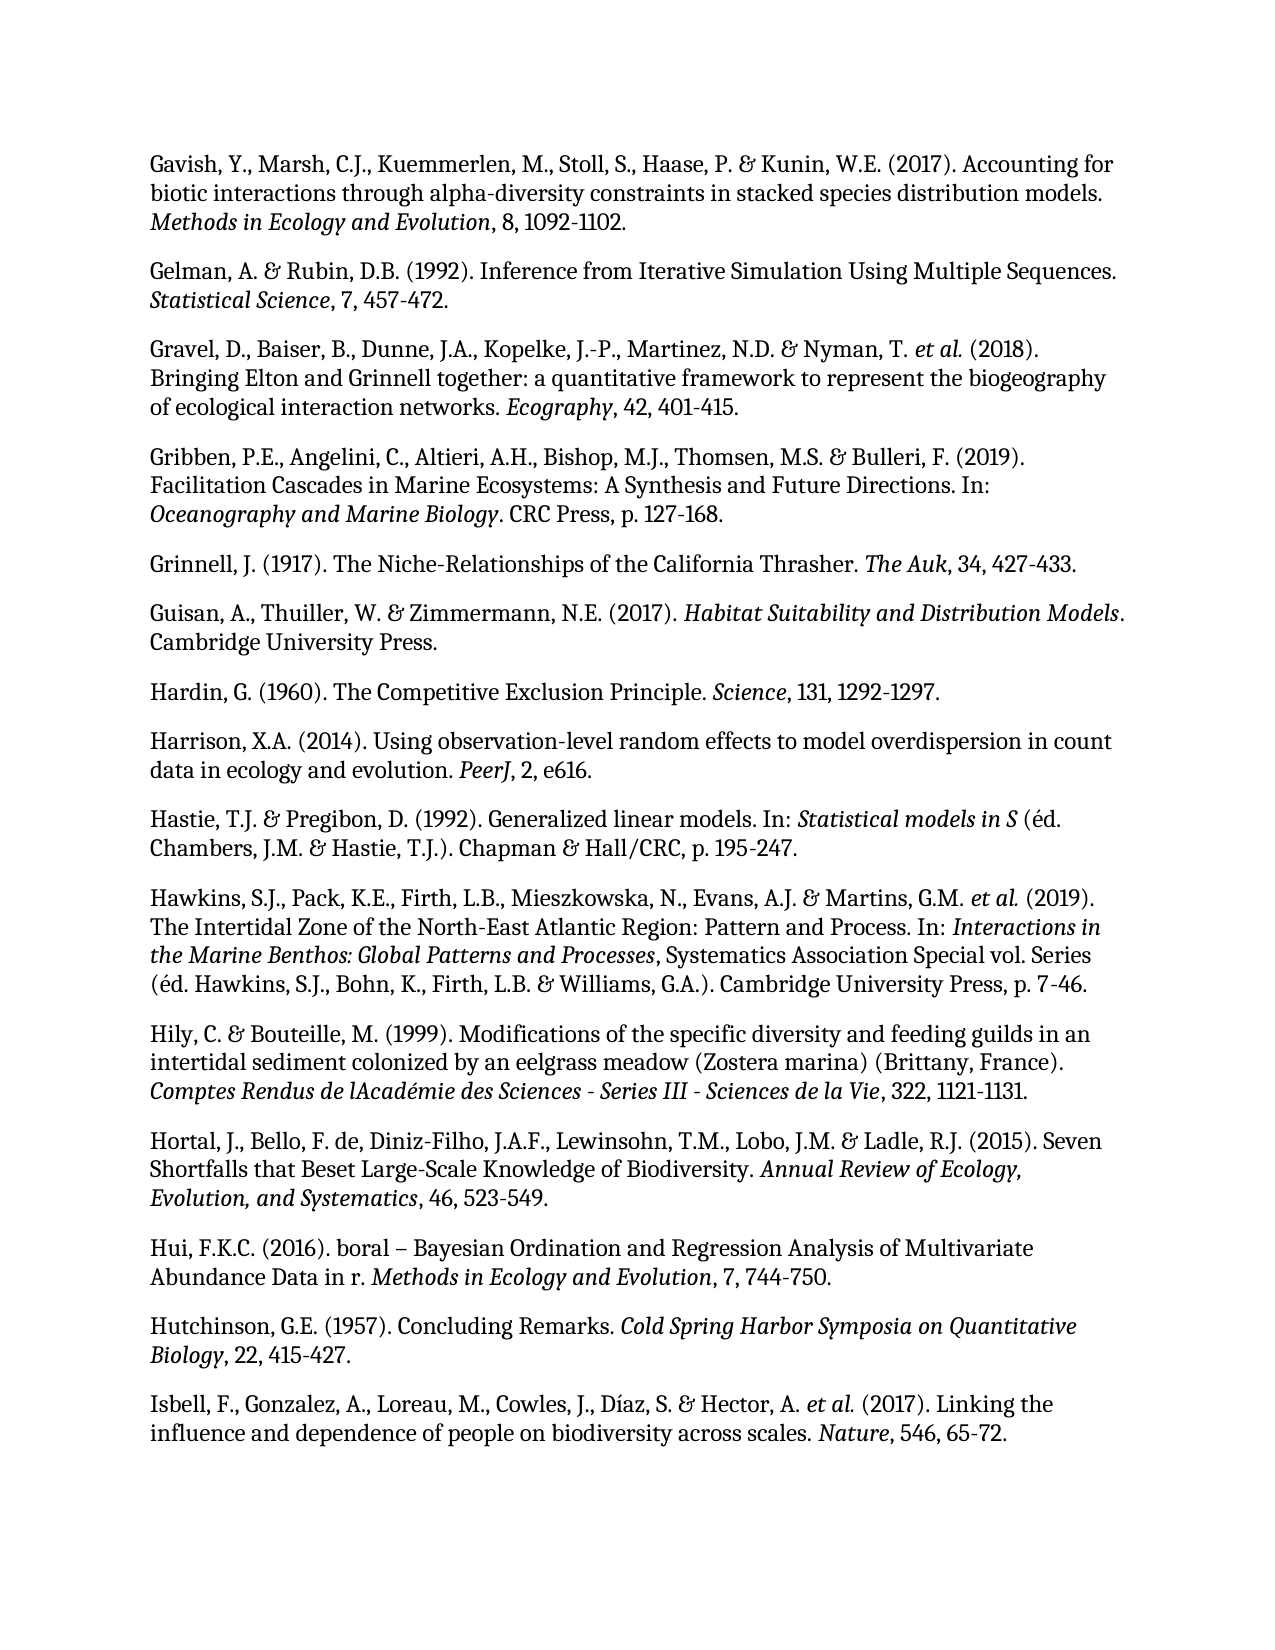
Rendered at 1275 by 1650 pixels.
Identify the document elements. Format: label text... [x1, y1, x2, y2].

text Hutchinson, G.E. (1957). Concluding Remarks. Cold Spring Harbor Symposia on Quantitative Biology, 22, 415‑427. [150, 1312, 1125, 1369]
text Isbell, F., Gonzalez, A., Loreau, M., Cowles, J., Dı́az, S. & Hector, A. et al. (2017). Linking the influence and dependence of people on biodiversity across scales. Nature, 546, 65‑72. [150, 1390, 1125, 1448]
text Gelman, A. & Rubin, D.B. (1992). Inference from Iterative Simulation Using Multiple Sequences. Statistical Science, 7, 457‑472. [150, 257, 1125, 314]
text Guisan, A., Thuiller, W. & Zimmermann, N.E. (2017). Habitat Suitability and Distribution Models. Cambridge University Press. [150, 599, 1125, 657]
text Harrison, X.A. (2014). Using observation-level random effects to model overdispersion in count data in ecology and evolution. PeerJ, 2, e616. [150, 727, 1125, 784]
text Hastie, T.J. & Pregibon, D. (1992). Generalized linear models. In: Statistical models in S (éd. Chambers, J.M. & Hastie, T.J.). Chapman & Hall/CRC, p. 195‑247. [150, 805, 1125, 863]
text Gavish, Y., Marsh, C.J., Kuemmerlen, M., Stoll, S., Haase, P. & Kunin, W.E. (2017). Accounting for biotic interactions through alpha-diversity constraints in stacked species distribution models. Methods in Ecology and Evolution, 8, 1092‑1102. [150, 150, 1125, 236]
text Gravel, D., Baiser, B., Dunne, J.A., Kopelke, J.-P., Martinez, N.D. & Nyman, T. et al. (2018). Bringing Elton and Grinnell together: a quantitative framework to represent the biogeography of ecological interaction networks. Ecography, 42, 401‑415. [150, 335, 1125, 422]
text Hui, F.K.C. (2016). boral – Bayesian Ordination and Regression Analysis of Multivariate Abundance Data in r. Methods in Ecology and Evolution, 7, 744‑750. [150, 1234, 1125, 1291]
text Hardin, G. (1960). The Competitive Exclusion Principle. Science, 131, 1292‑1297. [150, 677, 1125, 706]
text Hawkins, S.J., Pack, K.E., Firth, L.B., Mieszkowska, N., Evans, A.J. & Martins, G.M. et al. (2019). The Intertidal Zone of the North-East Atlantic Region: Pattern and Process. In: Interactions in the Marine Benthos: Global Patterns and Processes, Systematics Association Special vol. Series (éd. Hawkins, S.J., Bohn, K., Firth, L.B. & Williams, G.A.). Cambridge University Press, p. 7‑46. [150, 884, 1125, 999]
text Hily, C. & Bouteille, M. (1999). Modifications of the specific diversity and feeding guilds in an intertidal sediment colonized by an eelgrass meadow (Zostera marina) (Brittany, France). Comptes Rendus de lAcadémie des Sciences - Series III - Sciences de la Vie, 322, 1121‑1131. [150, 1019, 1125, 1106]
text Gribben, P.E., Angelini, C., Altieri, A.H., Bishop, M.J., Thomsen, M.S. & Bulleri, F. (2019). Facilitation Cascades in Marine Ecosystems: A Synthesis and Future Directions. In: Oceanography and Marine Biology. CRC Press, p. 127‑168. [150, 442, 1125, 529]
text Hortal, J., Bello, F. de, Diniz-Filho, J.A.F., Lewinsohn, T.M., Lobo, J.M. & Ladle, R.J. (2015). Seven Shortfalls that Beset Large-Scale Knowledge of Biodiversity. Annual Review of Ecology, Evolution, and Systematics, 46, 523‑549. [150, 1127, 1125, 1213]
text Grinnell, J. (1917). The Niche-Relationships of the California Thrasher. The Auk, 34, 427‑433. [150, 549, 1125, 578]
